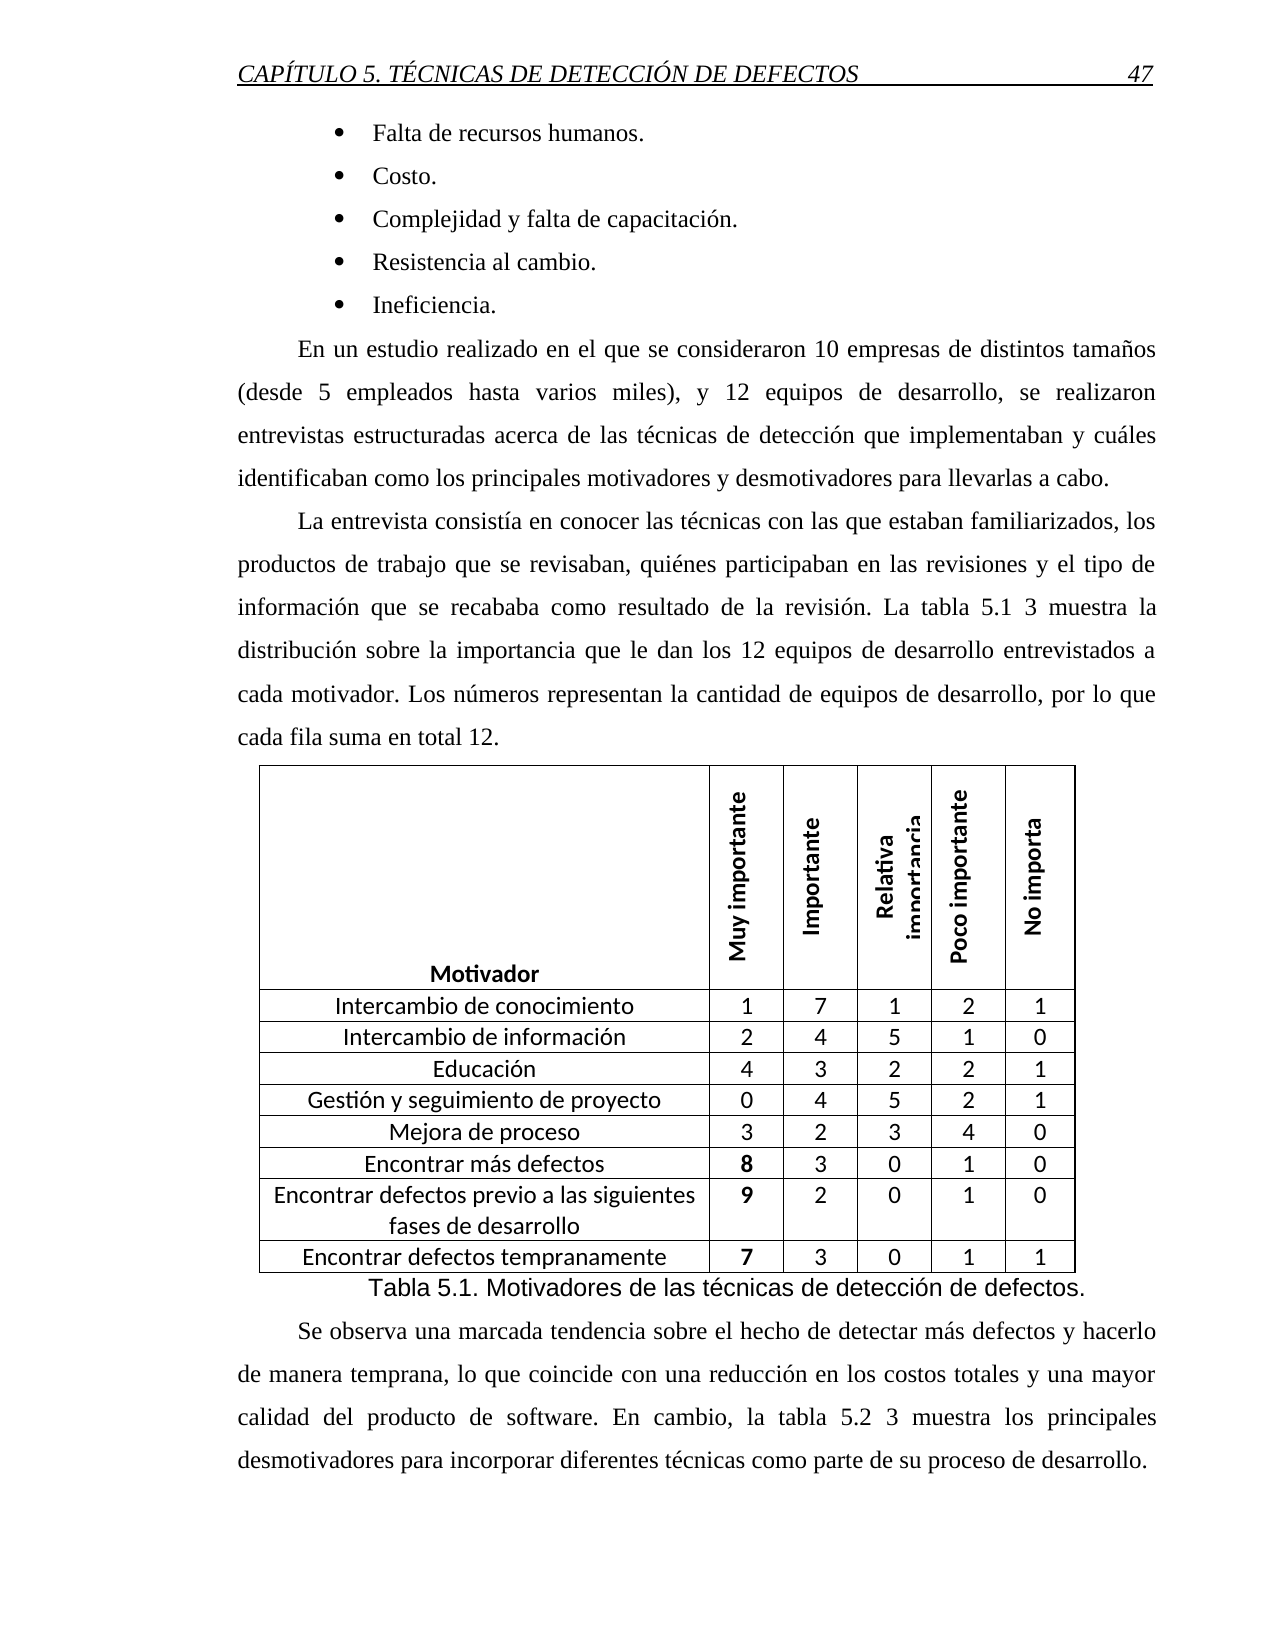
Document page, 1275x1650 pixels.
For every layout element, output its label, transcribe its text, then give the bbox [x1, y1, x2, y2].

table_cell 1 [932, 1241, 1005, 1272]
table_cell 3 [784, 1053, 857, 1084]
table_cell 2 [932, 1053, 1005, 1084]
table_cell 4 [784, 1085, 857, 1115]
table_cell Intercambio de información [260, 1022, 709, 1052]
table_cell 0 [858, 1241, 931, 1272]
table_cell Mejora de proceso [260, 1116, 709, 1147]
table_cell 1 [932, 1179, 1005, 1240]
list Complejidad y falta de capacitación. [335, 204, 1157, 233]
table_cell 8 [710, 1148, 783, 1178]
text Tabla 5.1. Motivadores de las técnicas de detección de defectos. [237, 1273, 1157, 1302]
table_cell 2 [932, 1085, 1005, 1115]
table_cell 2 [858, 1053, 931, 1084]
table_cell 2 [784, 1179, 857, 1240]
table_cell 3 [784, 1148, 857, 1178]
table_cell 1 [1006, 1241, 1074, 1272]
text Se observa una marcada tendencia sobre el hecho de detectar más defectos y hacerlo de manera temprana, lo que coincide con una reducción en los costos totales y una mayor calidad del producto de software. En cambio, la tabla 5.2 muestra los principales desmotivadores para incorporar diferentes técnicas como parte de su proceso de desarrollo. [237, 1316, 1157, 1474]
table_cell 1 [858, 990, 931, 1021]
table_cell 7 [784, 990, 857, 1021]
table_cell 3 [710, 1116, 783, 1147]
table_cell 0 [1006, 1116, 1074, 1147]
table_cell 3 [858, 1116, 931, 1147]
list Ineficiencia. [335, 291, 1157, 319]
text La entrevista consistía en conocer las técnicas con las que estaban familiarizados, los productos de trabajo que se revisaban, quiénes participaban en las revisiones y el tipo de información que se recababa como resultado de la revisión. La tabla 5.1 muestra la distribución sobre la importancia que le dan los 12 equipos de desarrollo entrevistados a cada motivador. Los números representan la cantidad de equipos de desarrollo, por lo que cada fila suma en total 12. [237, 506, 1157, 751]
list Costo. [335, 161, 1157, 190]
table_cell 0 [858, 1148, 931, 1178]
table_cell 7 [710, 1241, 783, 1272]
table_header Relativa importancia [858, 766, 931, 989]
table_cell 2 [710, 1022, 783, 1052]
table_cell 4 [710, 1053, 783, 1084]
table_cell 0 [1006, 1179, 1074, 1240]
table_cell 4 [932, 1116, 1005, 1147]
list Falta de recursos humanos. [335, 118, 1157, 147]
table_cell 1 [1006, 990, 1074, 1021]
table_cell 5 [858, 1022, 931, 1052]
table_cell 0 [858, 1179, 931, 1240]
table_cell Encontrar más defectos [260, 1148, 709, 1178]
table_cell 4 [784, 1022, 857, 1052]
table_header Motivador [260, 766, 709, 989]
table_cell 0 [710, 1085, 783, 1115]
table_header Poco importante [932, 766, 1005, 989]
table_cell 2 [784, 1116, 857, 1147]
list Resistencia al cambio. [335, 247, 1157, 276]
table_cell 3 [784, 1241, 857, 1272]
table_cell 1 [1006, 1053, 1074, 1084]
table_cell 1 [710, 990, 783, 1021]
table_cell 1 [932, 1022, 1005, 1052]
table_cell Educación [260, 1053, 709, 1084]
table_cell 9 [710, 1179, 783, 1240]
table_cell 2 [932, 990, 1005, 1021]
table_cell 5 [858, 1085, 931, 1115]
table_cell Encontrar defectos previo a las siguientes fases de desarrollo [260, 1179, 709, 1240]
table_cell Gestión y seguimiento de proyecto [260, 1085, 709, 1115]
table_cell Encontrar defectos tempranamente [260, 1241, 709, 1272]
table_cell 1 [1006, 1085, 1074, 1115]
table_header No importa [1006, 766, 1074, 989]
table_cell 0 [1006, 1148, 1074, 1178]
table_cell 0 [1006, 1022, 1074, 1052]
table_header Muy importante [710, 766, 783, 989]
table_cell 1 [932, 1148, 1005, 1178]
table_header Importante [784, 766, 857, 989]
table_cell Intercambio de conocimiento [260, 990, 709, 1021]
text En un estudio realizado en el que se consideraron 10 empresas de distintos tamaños (desde 5 empleados hasta varios miles), y 12 equipos de desarrollo, se realizaron entrevistas estructuradas acerca de las técnicas de detección que implementaban y cuáles identificaban como los principales motivadores y desmotivadores para llevarlas a cabo. [237, 334, 1157, 492]
